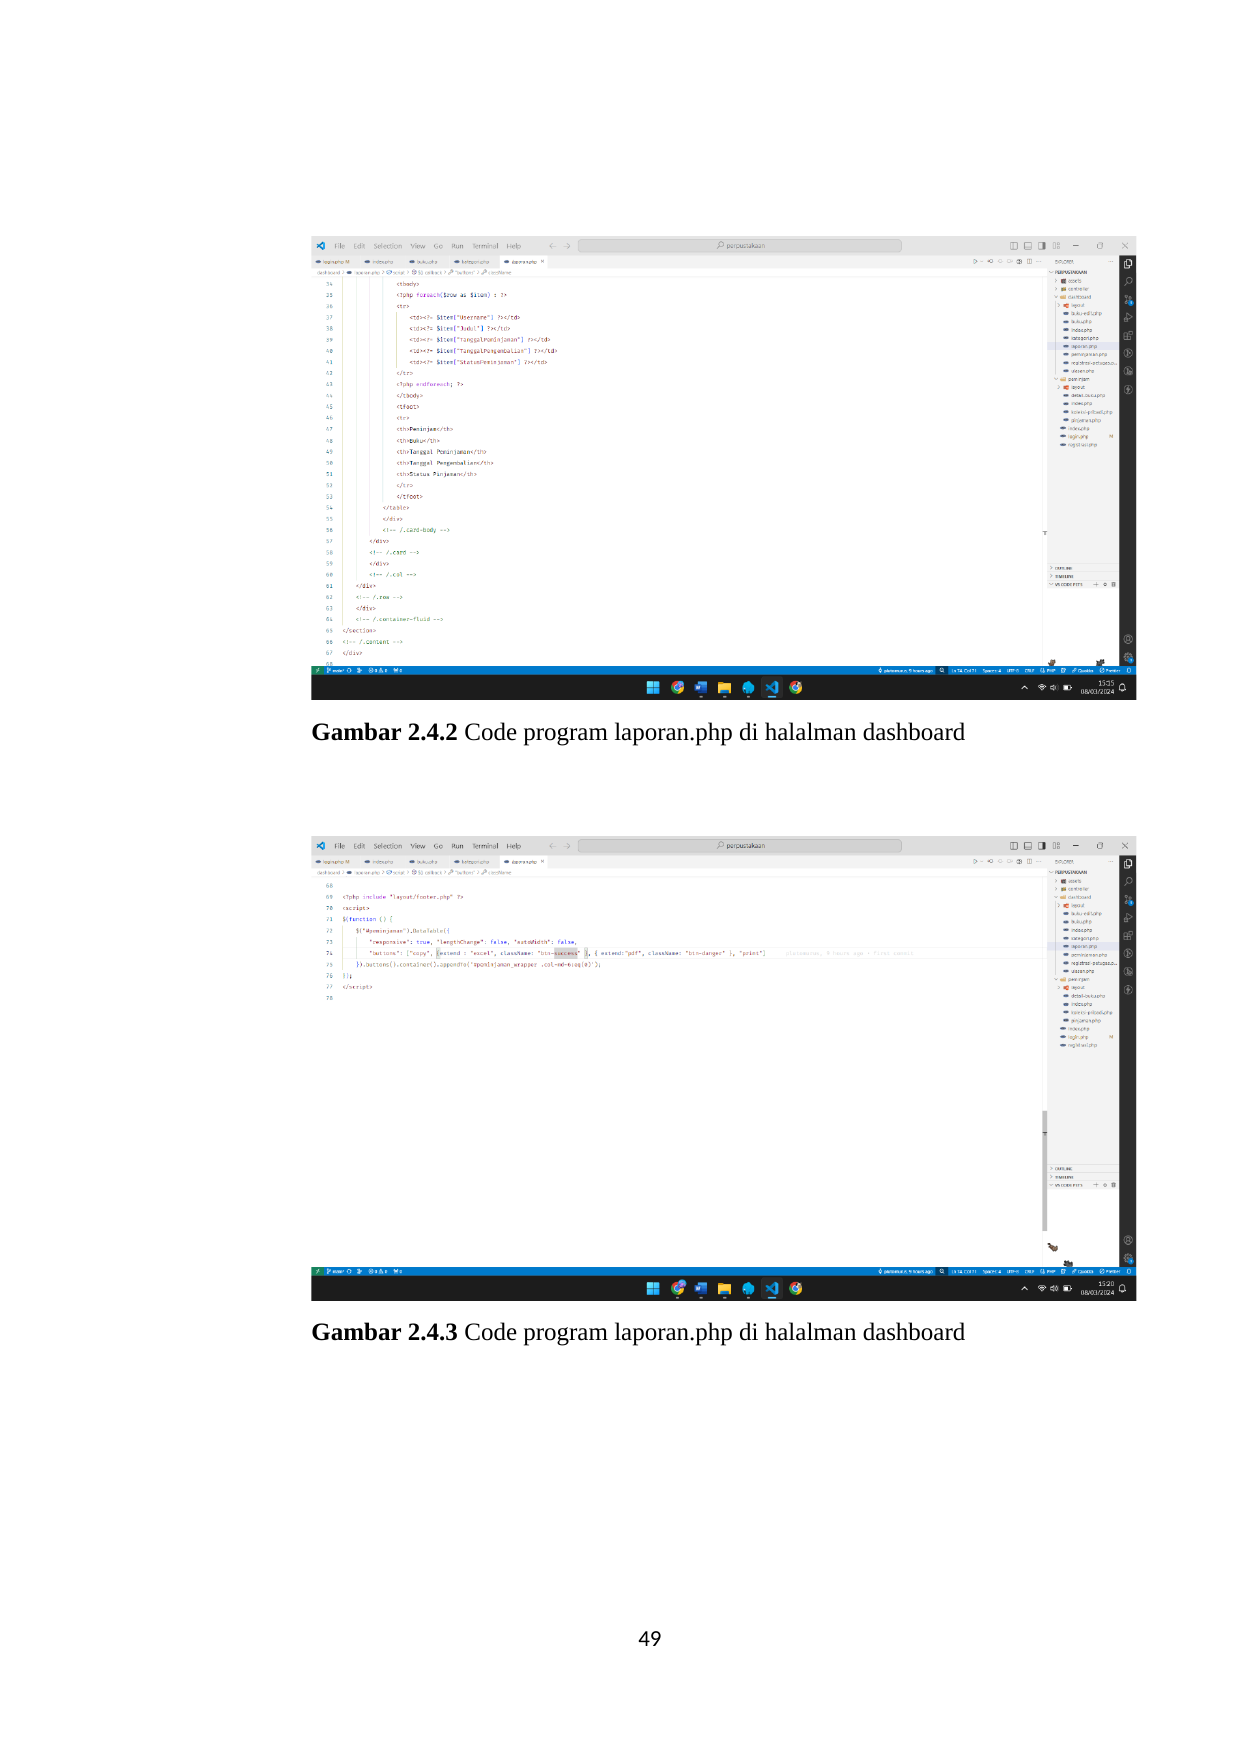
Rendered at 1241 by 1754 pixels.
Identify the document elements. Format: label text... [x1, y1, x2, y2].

picture [311, 836, 1137, 1301]
picture [311, 236, 1137, 700]
text Gambar 2.4.2 Code program laporan.php di halalman dashboard [311, 717, 1063, 745]
text Gambar 2.4.3 Code program laporan.php di halalman dashboard [311, 1317, 1063, 1346]
